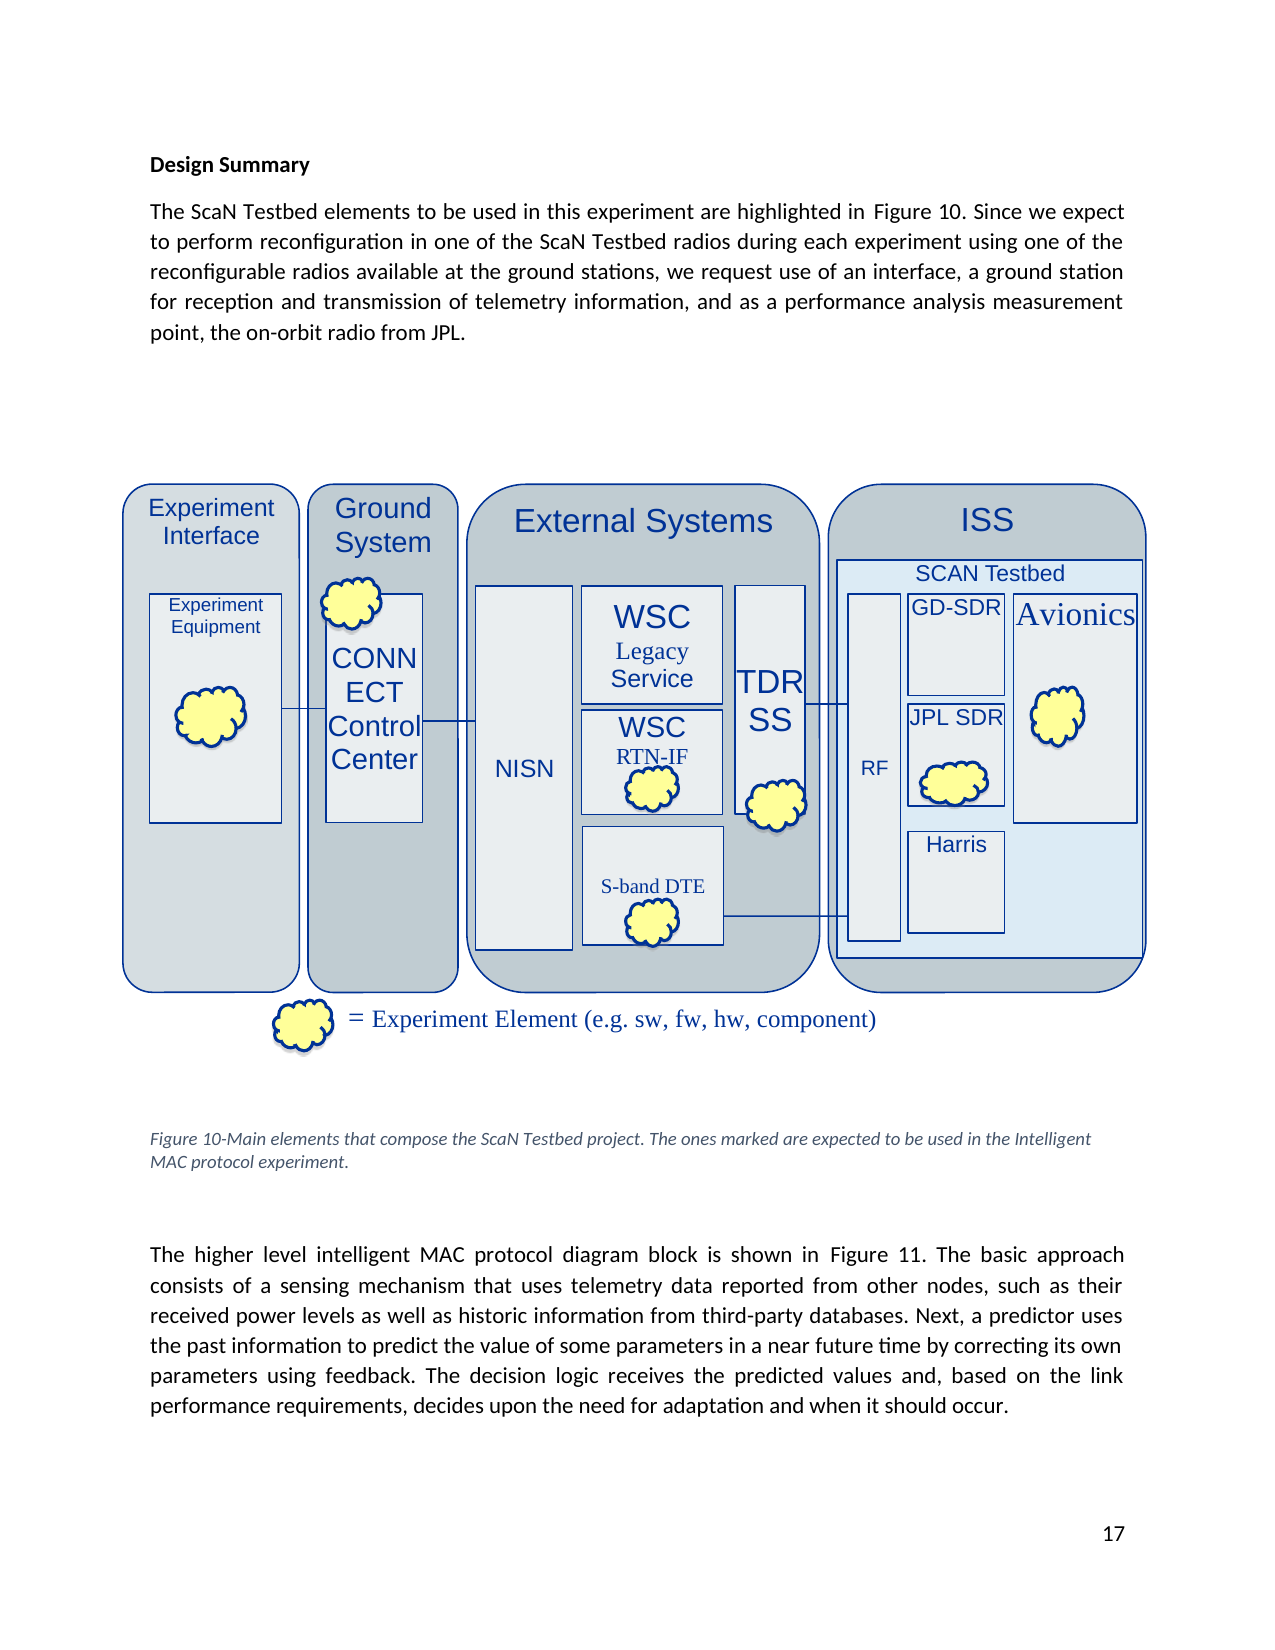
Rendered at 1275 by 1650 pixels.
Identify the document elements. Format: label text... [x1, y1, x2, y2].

text Design Summary [150, 150, 1125, 178]
text The higher level intelligent MAC protocol diagram block is shown in Figure 11. The basic approach consists of a sensing mechanism that uses telemetry data reported from other nodes, such as their received power levels as well as historic information from third-party databases. Next, a predictor uses the past information to predict the value of some parameters in a near future time by correcting its own parameters using feedback. The decision logic receives the predicted values and, based on the link performance requirements, decides upon the need for adaptation and when it should occur. [150, 1241, 1125, 1420]
text The ScaN Testbed elements to be used in this experiment are highlighted in Figure 10. Since we expect to perform reconfiguration in one of the ScaN Testbed radios during each experiment using one of the reconfigurable radios available at the ground stations, we request use of an interface, a ground station for reception and transmission of telemetry information, and as a performance analysis measurement point, the on-orbit radio from JPL. [150, 197, 1125, 346]
